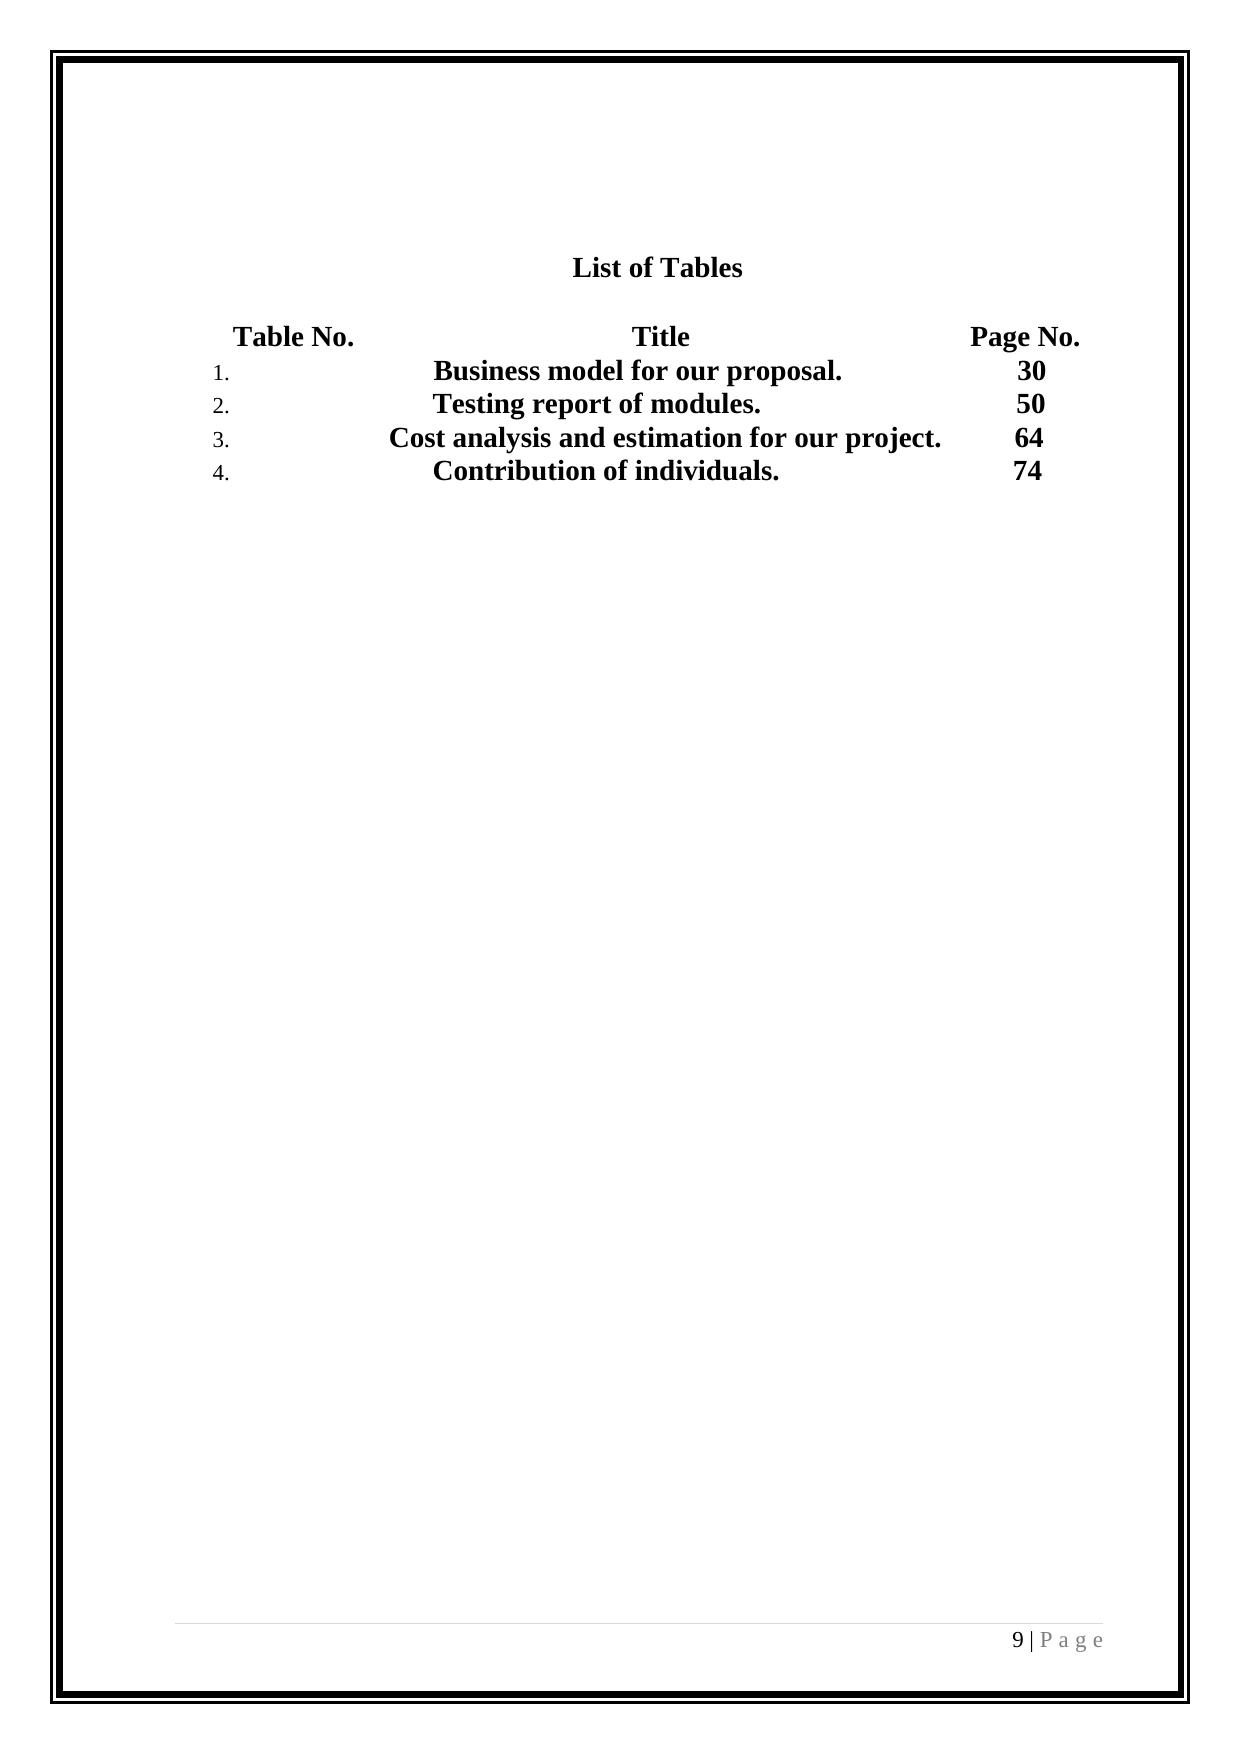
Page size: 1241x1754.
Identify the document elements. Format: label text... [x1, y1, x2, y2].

list Contribution of individuals. 74 [212, 453, 1103, 487]
list Business model for our proposal. 30 [212, 353, 1103, 386]
list Testing report of modules. 50 [212, 386, 1103, 420]
subtitle List of Tables [212, 250, 1103, 284]
list Cost analysis and estimation for our project. 64 [212, 420, 1103, 453]
text Table No. Title Page No. [210, 319, 1103, 353]
